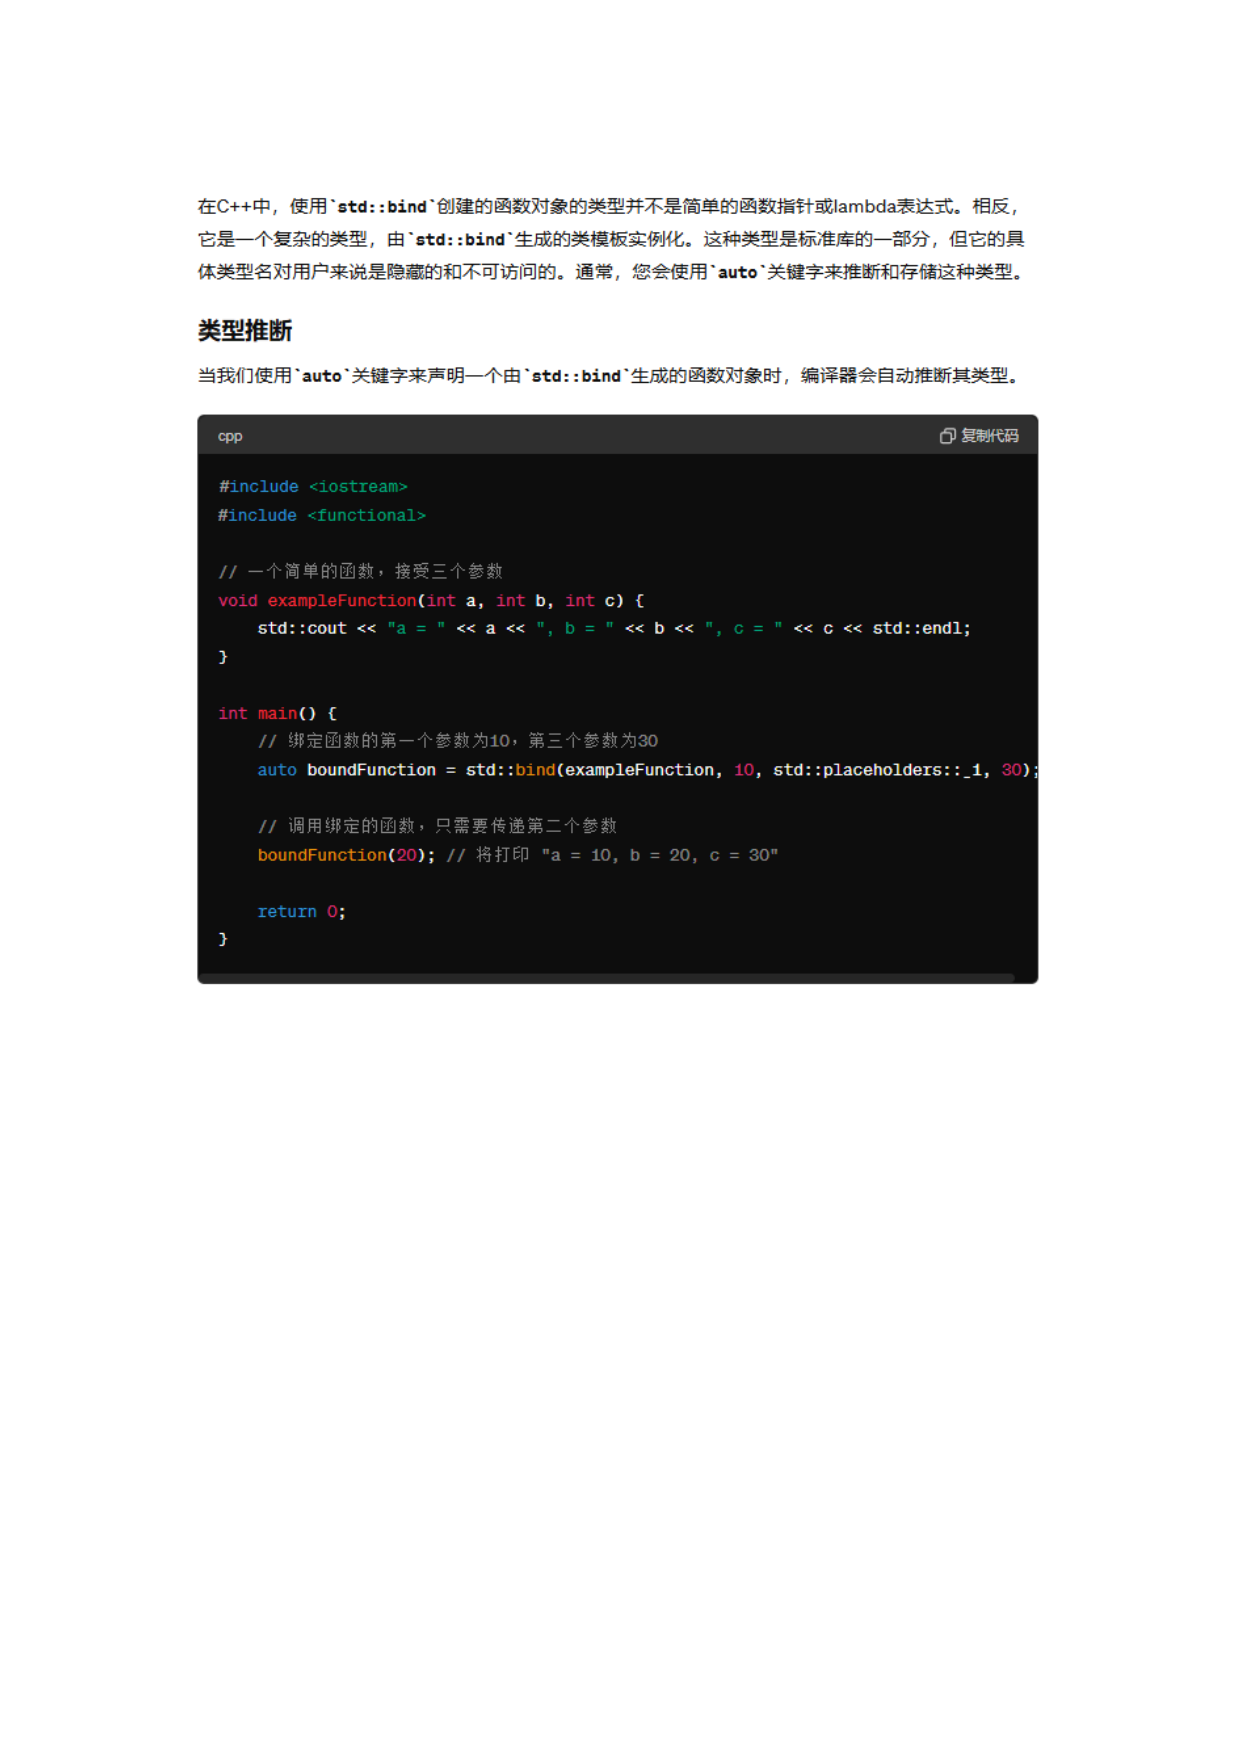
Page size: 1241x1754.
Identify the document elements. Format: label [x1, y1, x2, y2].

picture [187, 172, 1053, 996]
